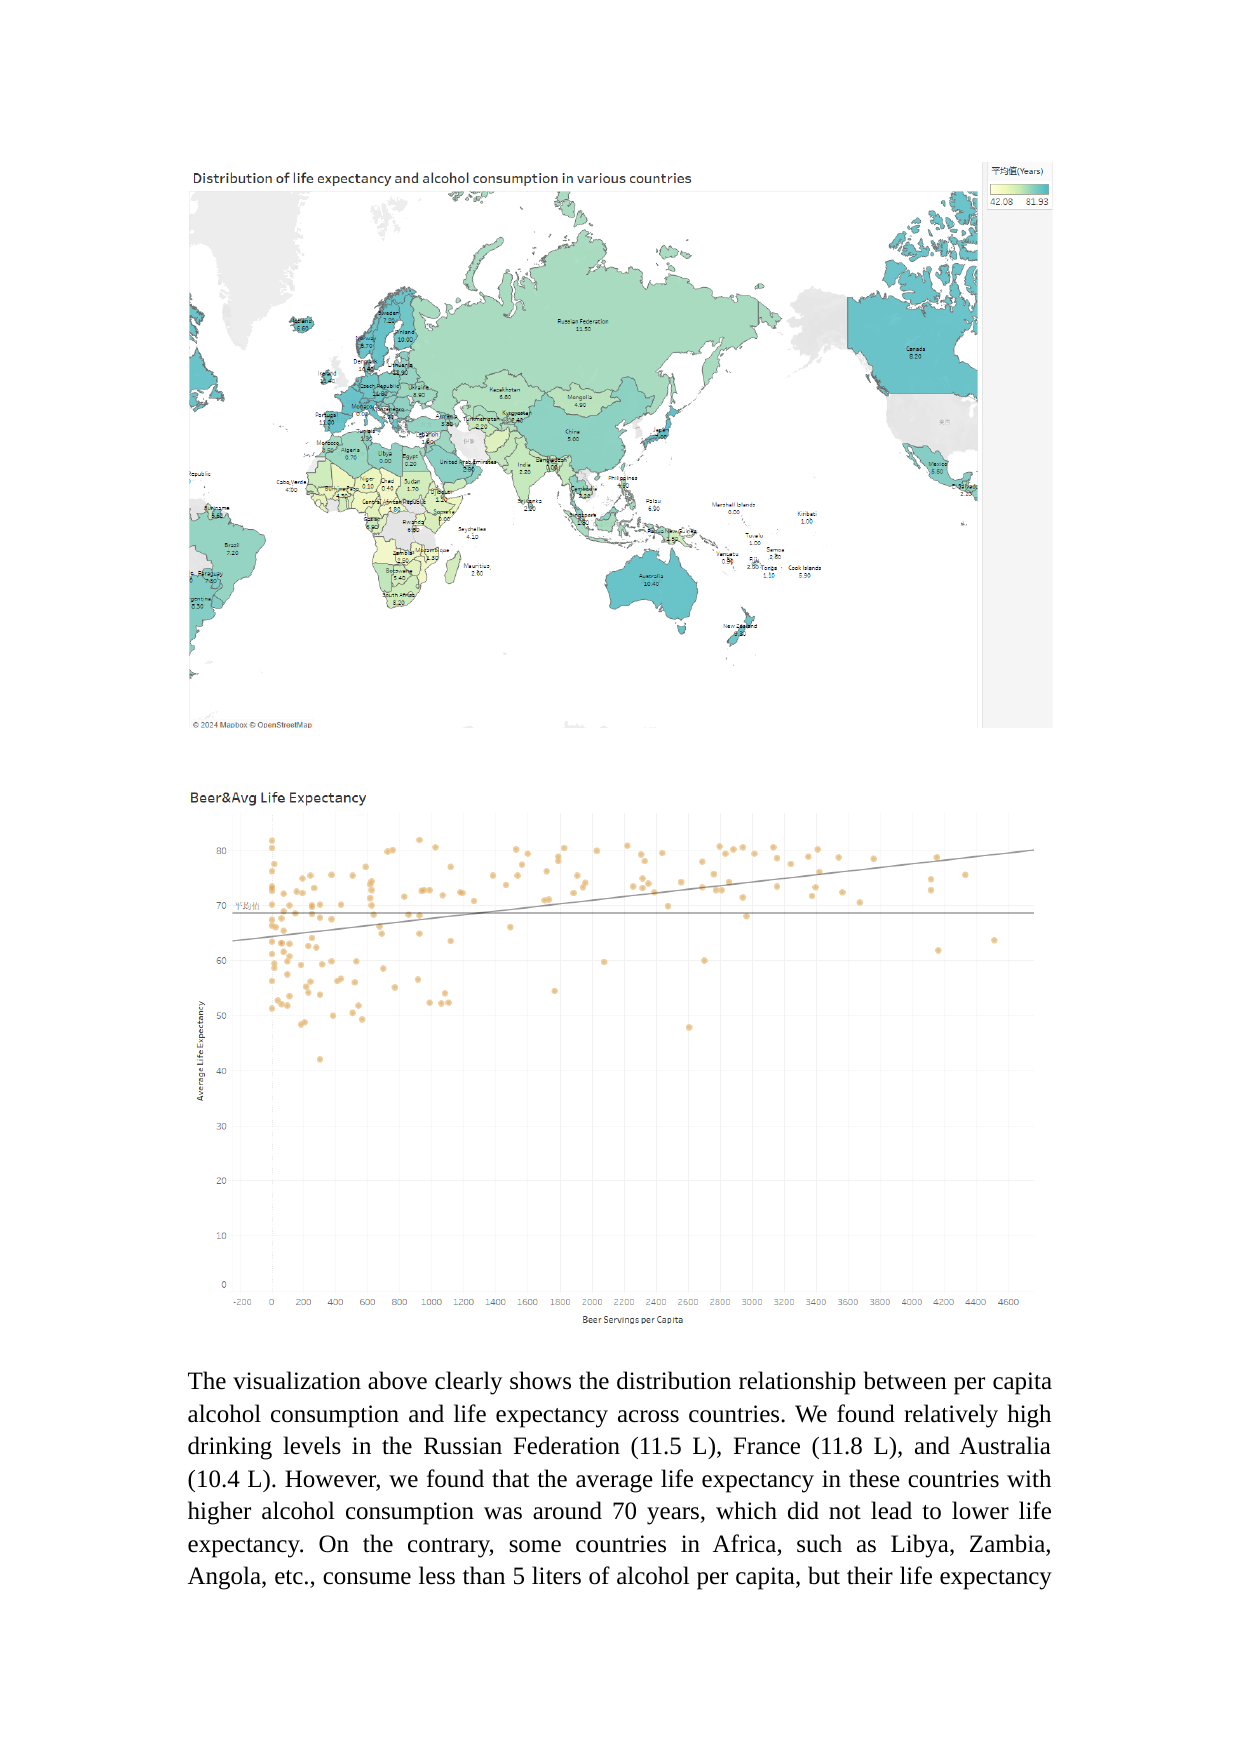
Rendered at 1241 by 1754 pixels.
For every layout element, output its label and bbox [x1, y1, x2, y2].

picture [187, 779, 1035, 1331]
text [187, 1364, 1053, 1592]
picture [187, 162, 1053, 728]
